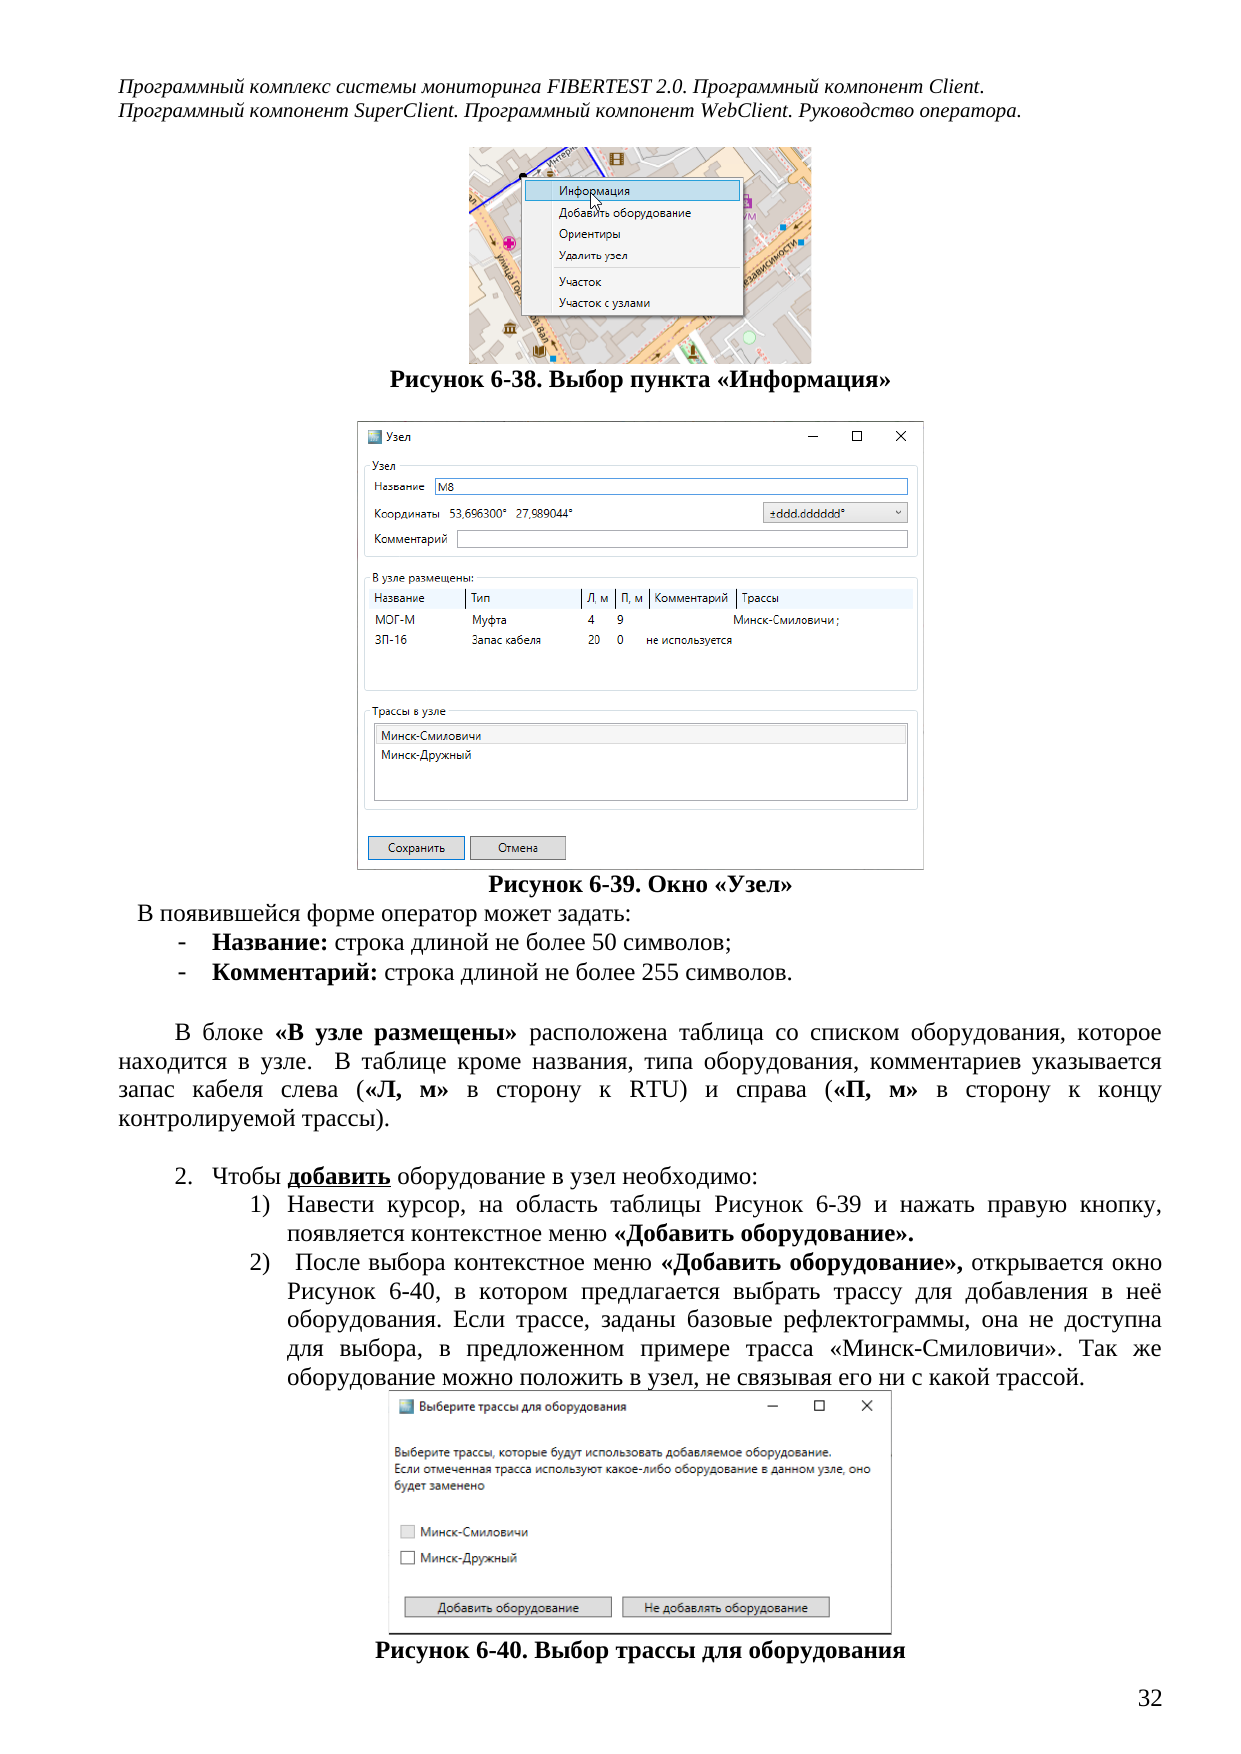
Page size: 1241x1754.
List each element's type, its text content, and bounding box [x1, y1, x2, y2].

picture [388, 1390, 892, 1635]
list Название: строка длиной не более 50 символов; [174, 927, 1162, 957]
list Комментарий: строка длиной не более 255 символов. [174, 957, 1162, 988]
text В блоке «В узле размещены» расположена таблица со списком оборудования, которое находится в узле. В таблице кроме названия, типа оборудования, комментариев указывается запас кабеля слева («Л, м» в сторону к RTU) и справа («П, м» в сторону к концу контролируемой трассы). [118, 1017, 1162, 1132]
text В появившейся форме оператор может задать: [118, 898, 1162, 927]
list Чтобы добавить оборудование в узел необходимо: [174, 1161, 1162, 1189]
picture [469, 147, 812, 364]
picture [357, 421, 924, 870]
